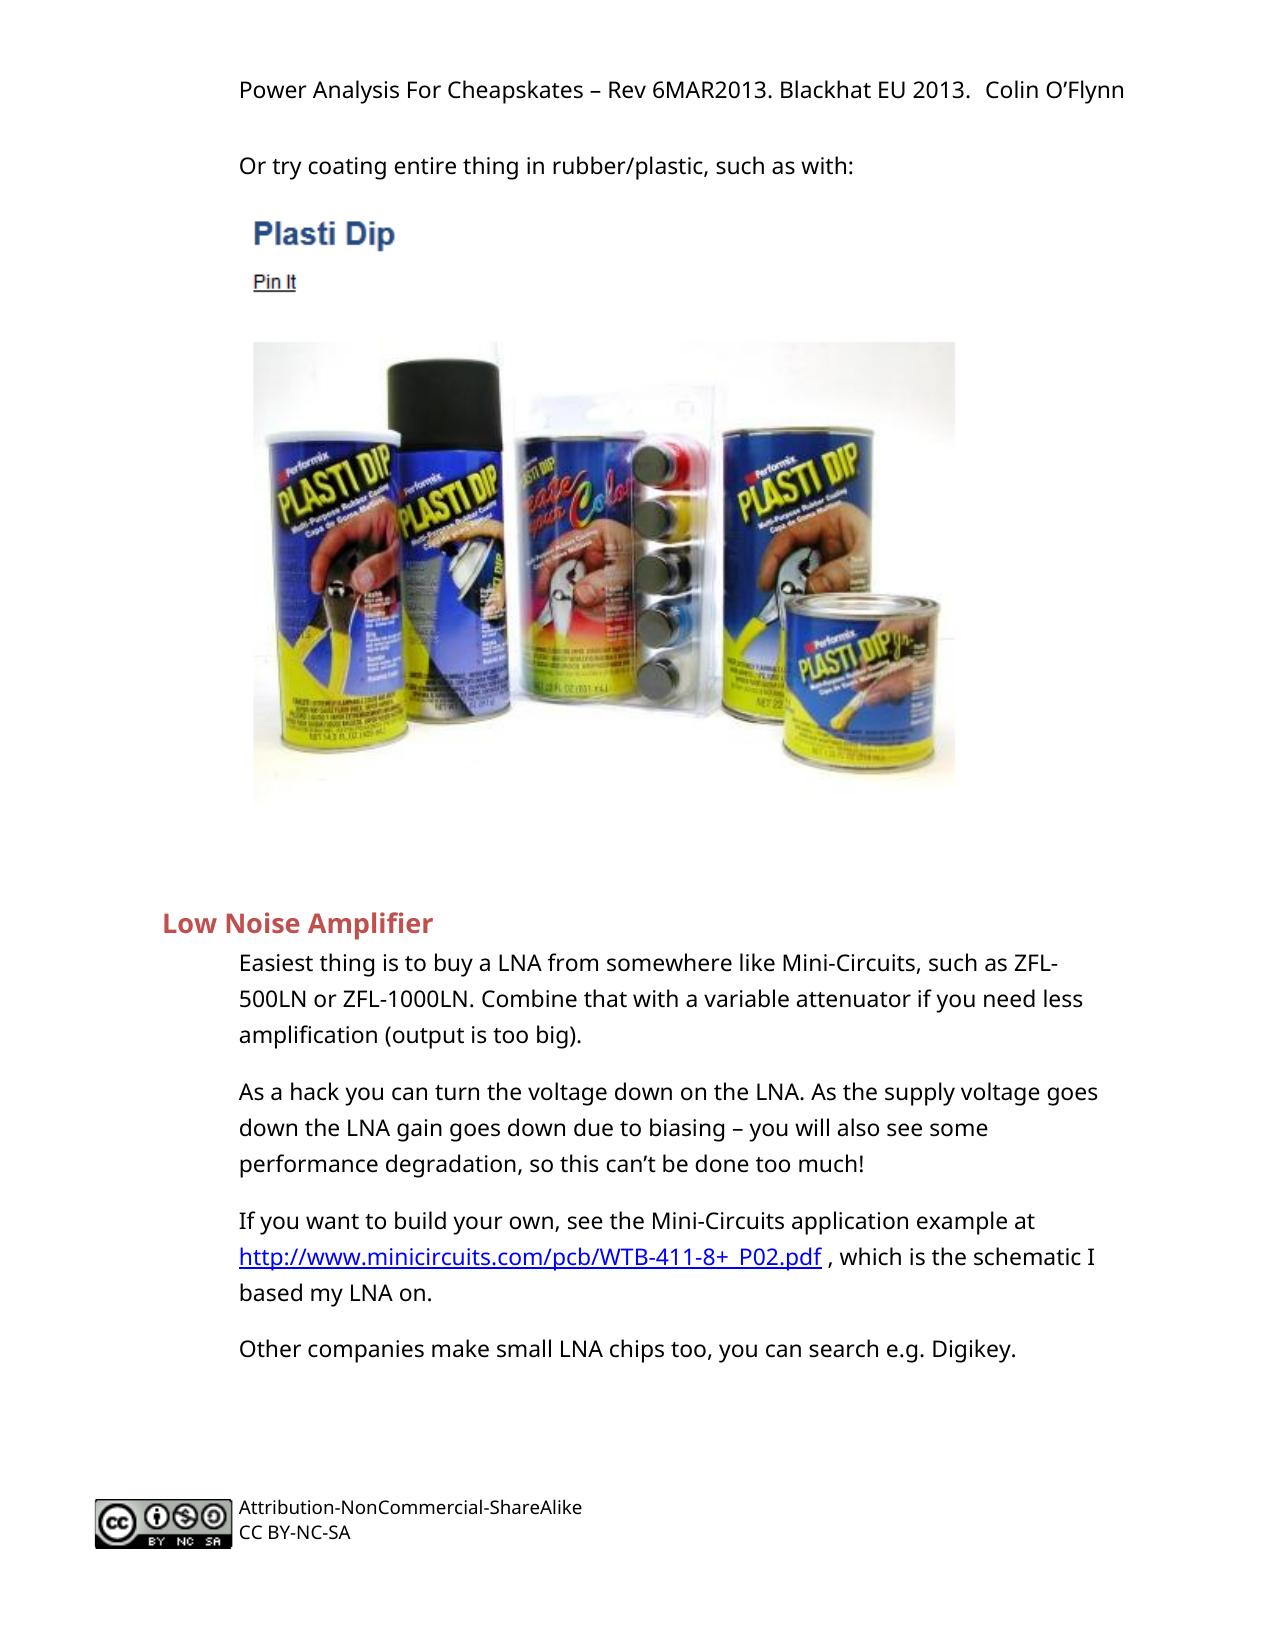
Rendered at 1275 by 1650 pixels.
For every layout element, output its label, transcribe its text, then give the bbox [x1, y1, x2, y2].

text If you want to build your own, see the Mini-Circuits application example at http://www.minicircuits.com/pcb/WTB-411-8+_P02.pdf , which is the schematic I based my LNA on. [239, 1204, 1125, 1308]
text Easiest thing is to buy a LNA from somewhere like Mini-Circuits, such as ZFL-500LN or ZFL-1000LN. Combine that with a variable attenuator if you need less amplification (output is too big). [239, 947, 1125, 1050]
text Or try coating entire thing in rubber/plastic, such as with: [239, 150, 1125, 181]
subtitle Low Noise Amplifier [162, 905, 1125, 942]
text Other companies make small LNA chips too, you can search e.g. Digikey. [239, 1333, 1125, 1364]
text As a hack you can turn the voltage down on the LNA. As the supply voltage goes down the LNA gain goes down due to biasing – you will also see some performance degradation, so this can’t be done too much! [239, 1076, 1125, 1179]
picture [238, 206, 973, 817]
picture [94, 1499, 233, 1549]
